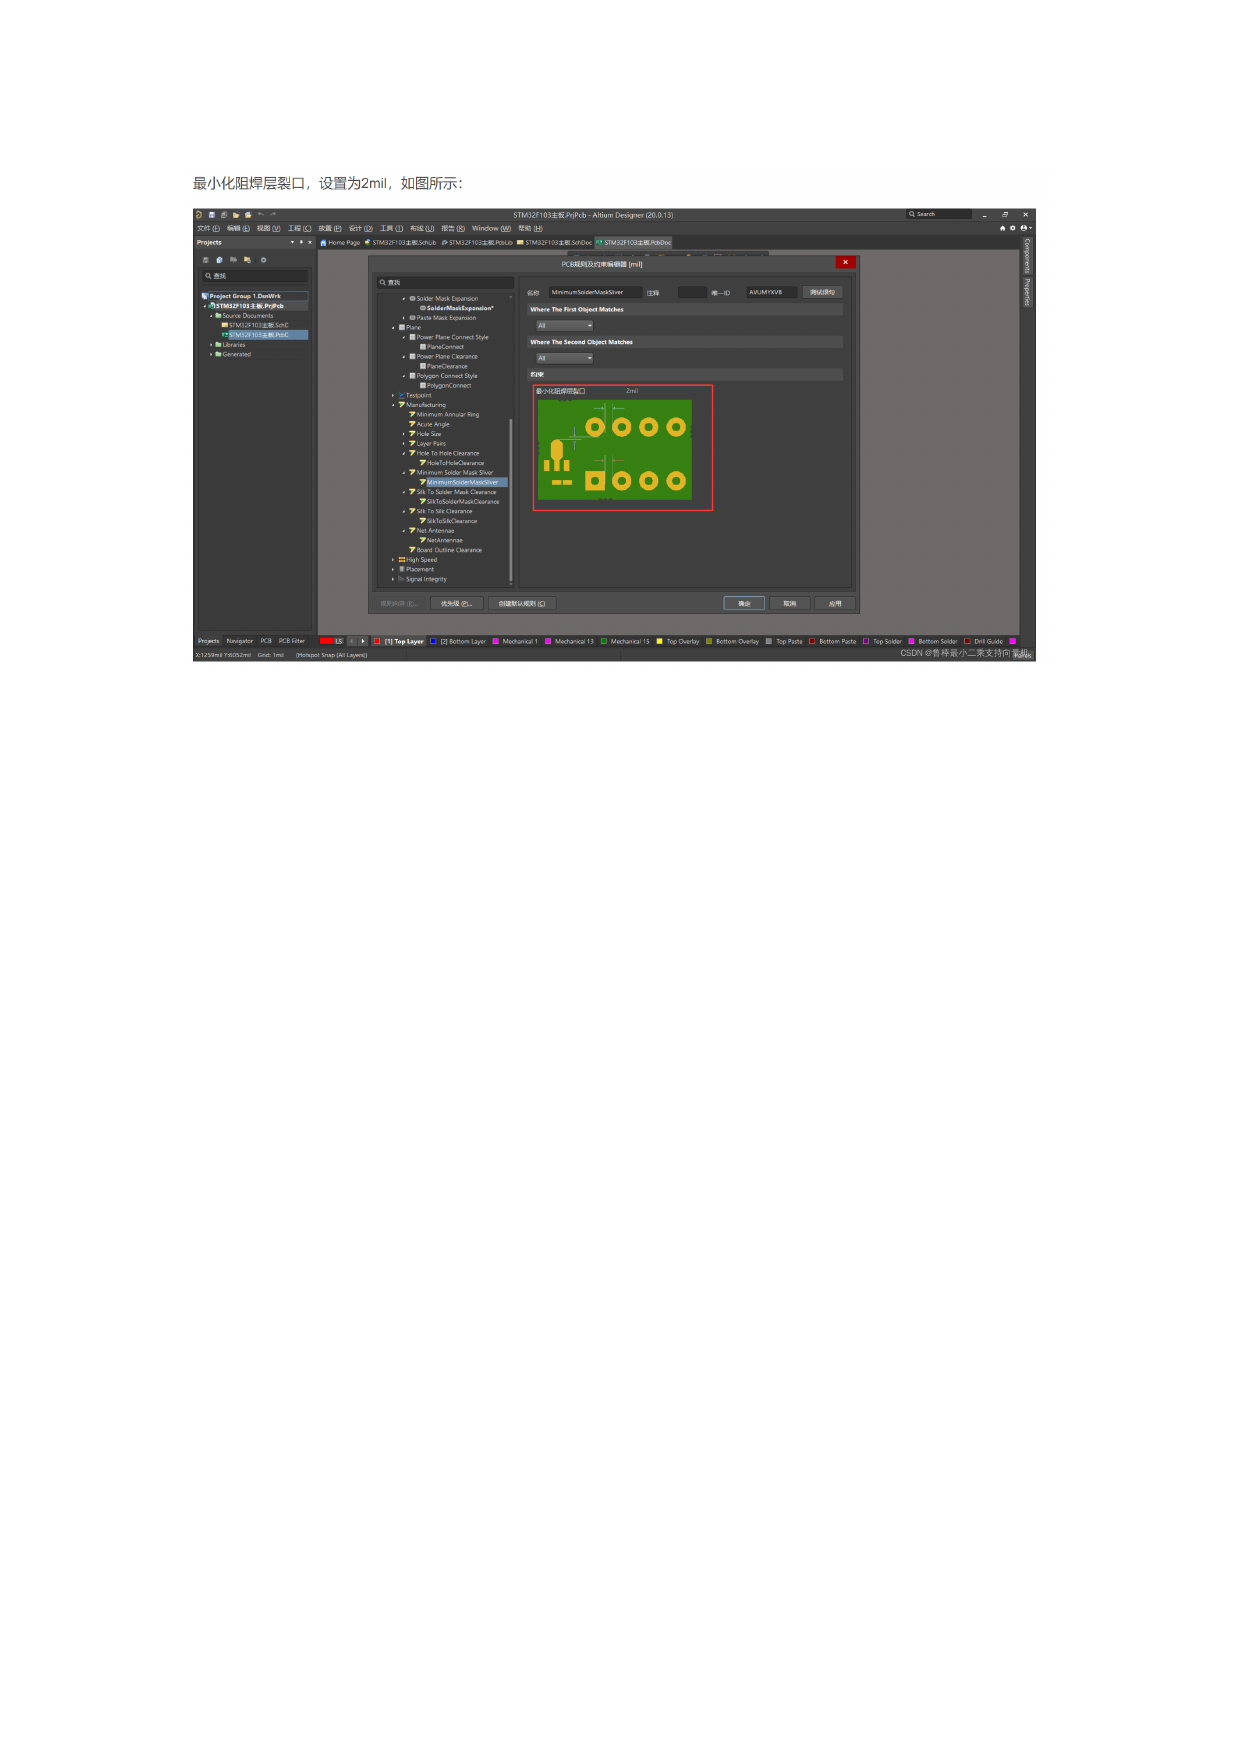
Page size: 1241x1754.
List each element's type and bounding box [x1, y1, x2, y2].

picture [187, 162, 1052, 671]
